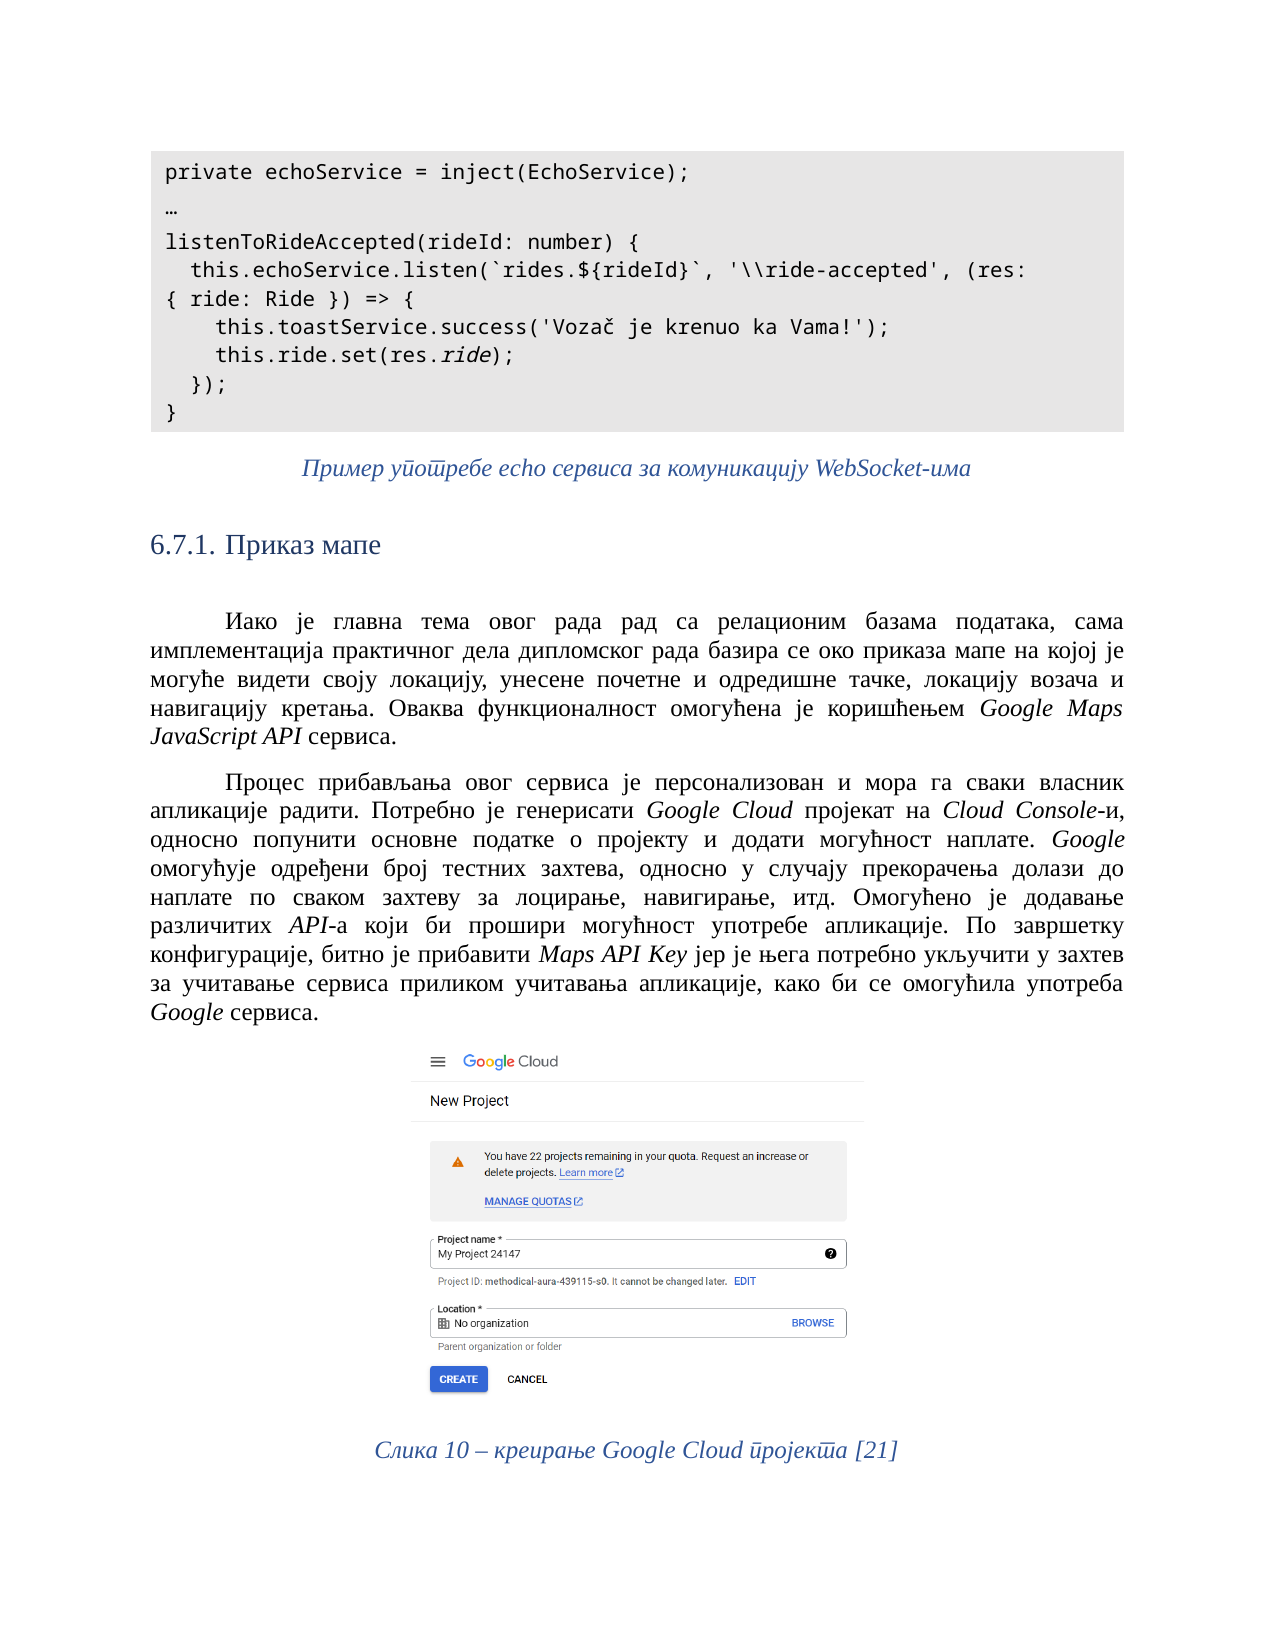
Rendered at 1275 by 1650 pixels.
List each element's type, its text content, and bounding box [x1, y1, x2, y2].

text Иако је главна тема овог рада рад са релационим базама података, сама имплементација практичног дела дипломског рада базира се око приказа мапе на којој је могуће видети своју локацију, унесене почетне и одредишне тачке, локацију возача и навигацију кретања. Оваква функционалност омогућена је коришћењем Google Maps JavaScript API сервиса. [150, 606, 1125, 750]
text Процес прибављања овог сервиса је персонализован и мора га сваки власник апликације радити. Потребно је генерисати Google Cloud пројекат на Cloud Console-и, односно попунити основне податке о пројекту и додати могућност наплате. Google омогућује одређени број тестних захтева, односно у случају прекорачења долази до наплате по сваком захтеву за лоцирање, навигирање, итд. Омогућено је додавање различитих API-а који би прошири могућност употребе апликације. По завршетку конфигурације, битно је прибавити Maps API Key јер је њега потребно укључити у захтев за учитавање сервиса приликом учитавања апликације, како би се омогућила употреба Google сервиса. [150, 767, 1125, 1026]
subtitle Слика 10 – креирање Google Cloud пројекта [150, 1435, 1125, 1464]
subtitle Приказ мапе [150, 527, 1125, 561]
picture [410, 1042, 865, 1419]
subtitle Пример употребе echo сервиса за комуникацију WebSocket-има [150, 453, 1125, 482]
